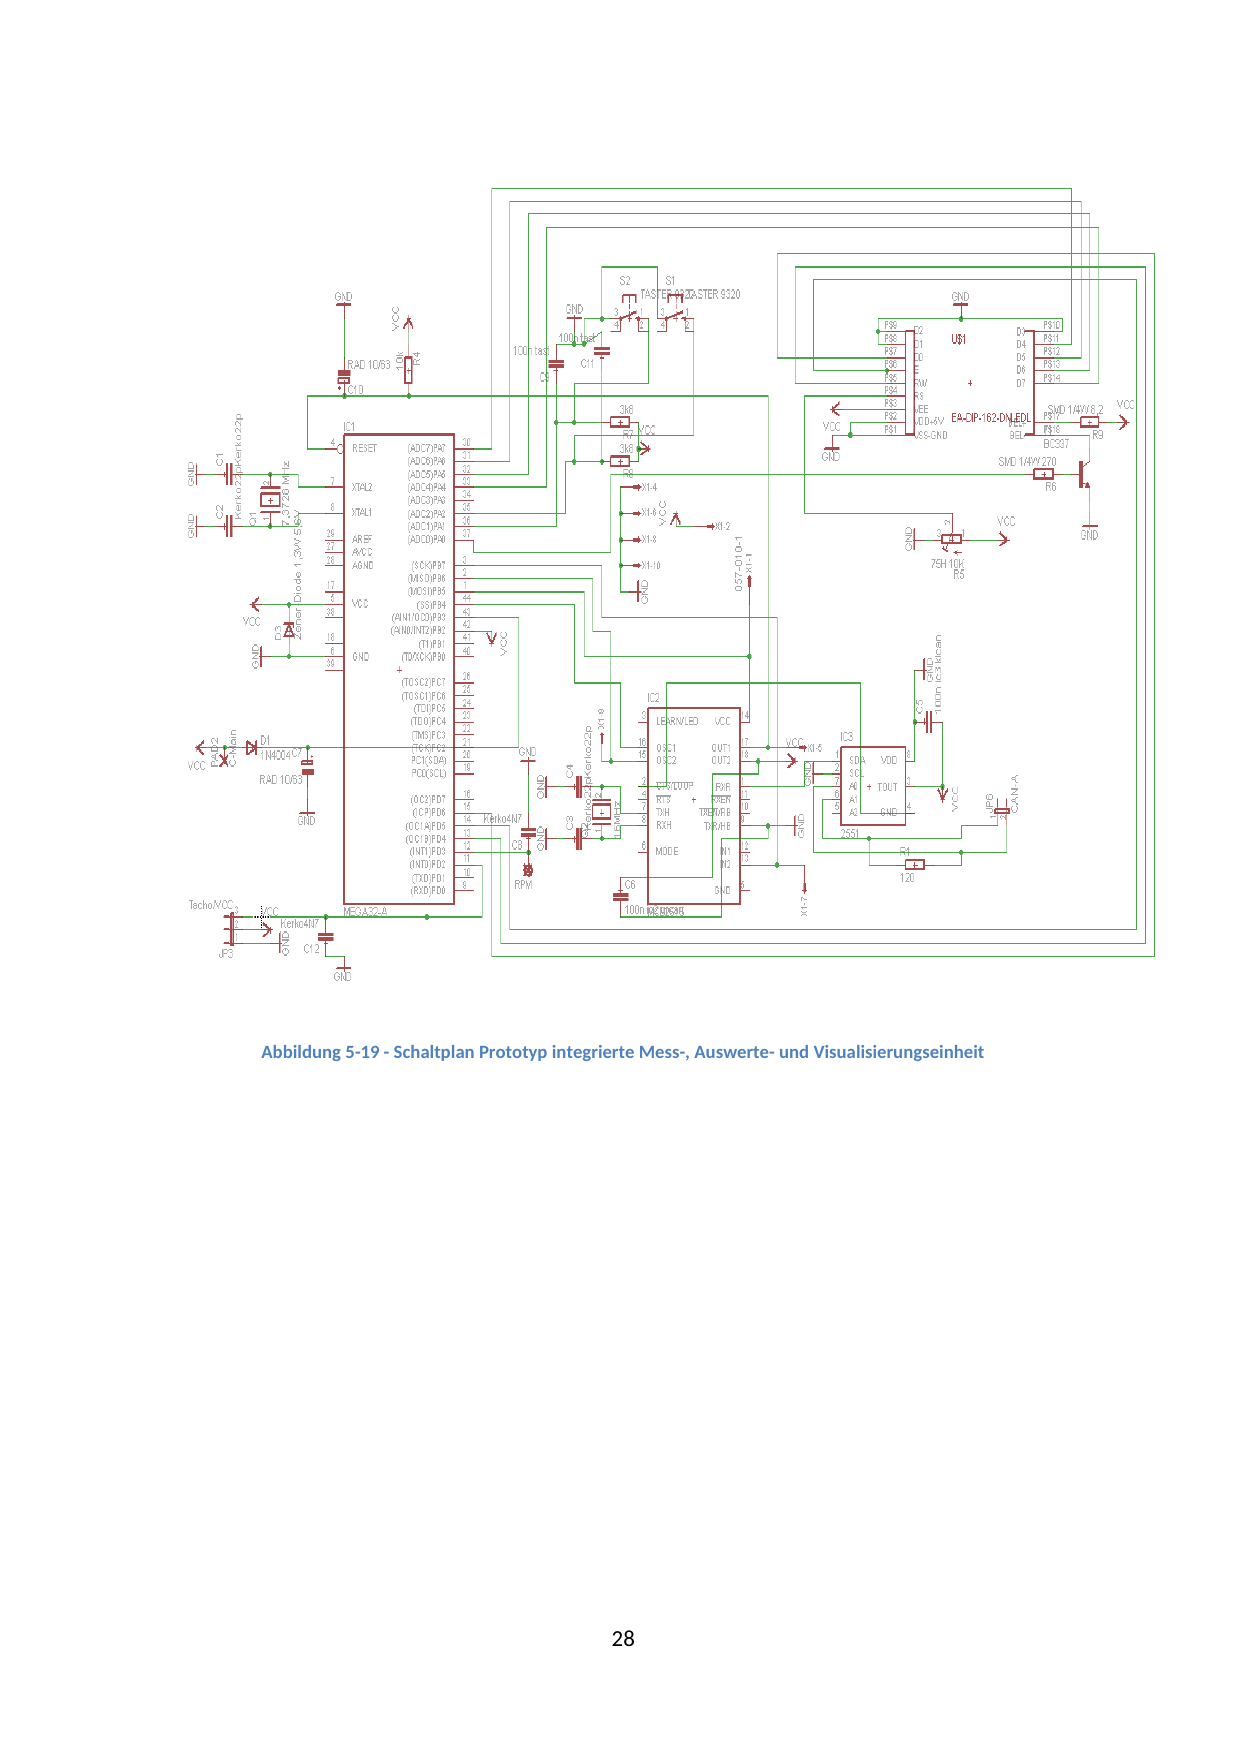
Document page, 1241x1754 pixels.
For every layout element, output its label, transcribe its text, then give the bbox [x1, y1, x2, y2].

picture [153, 147, 1191, 1016]
